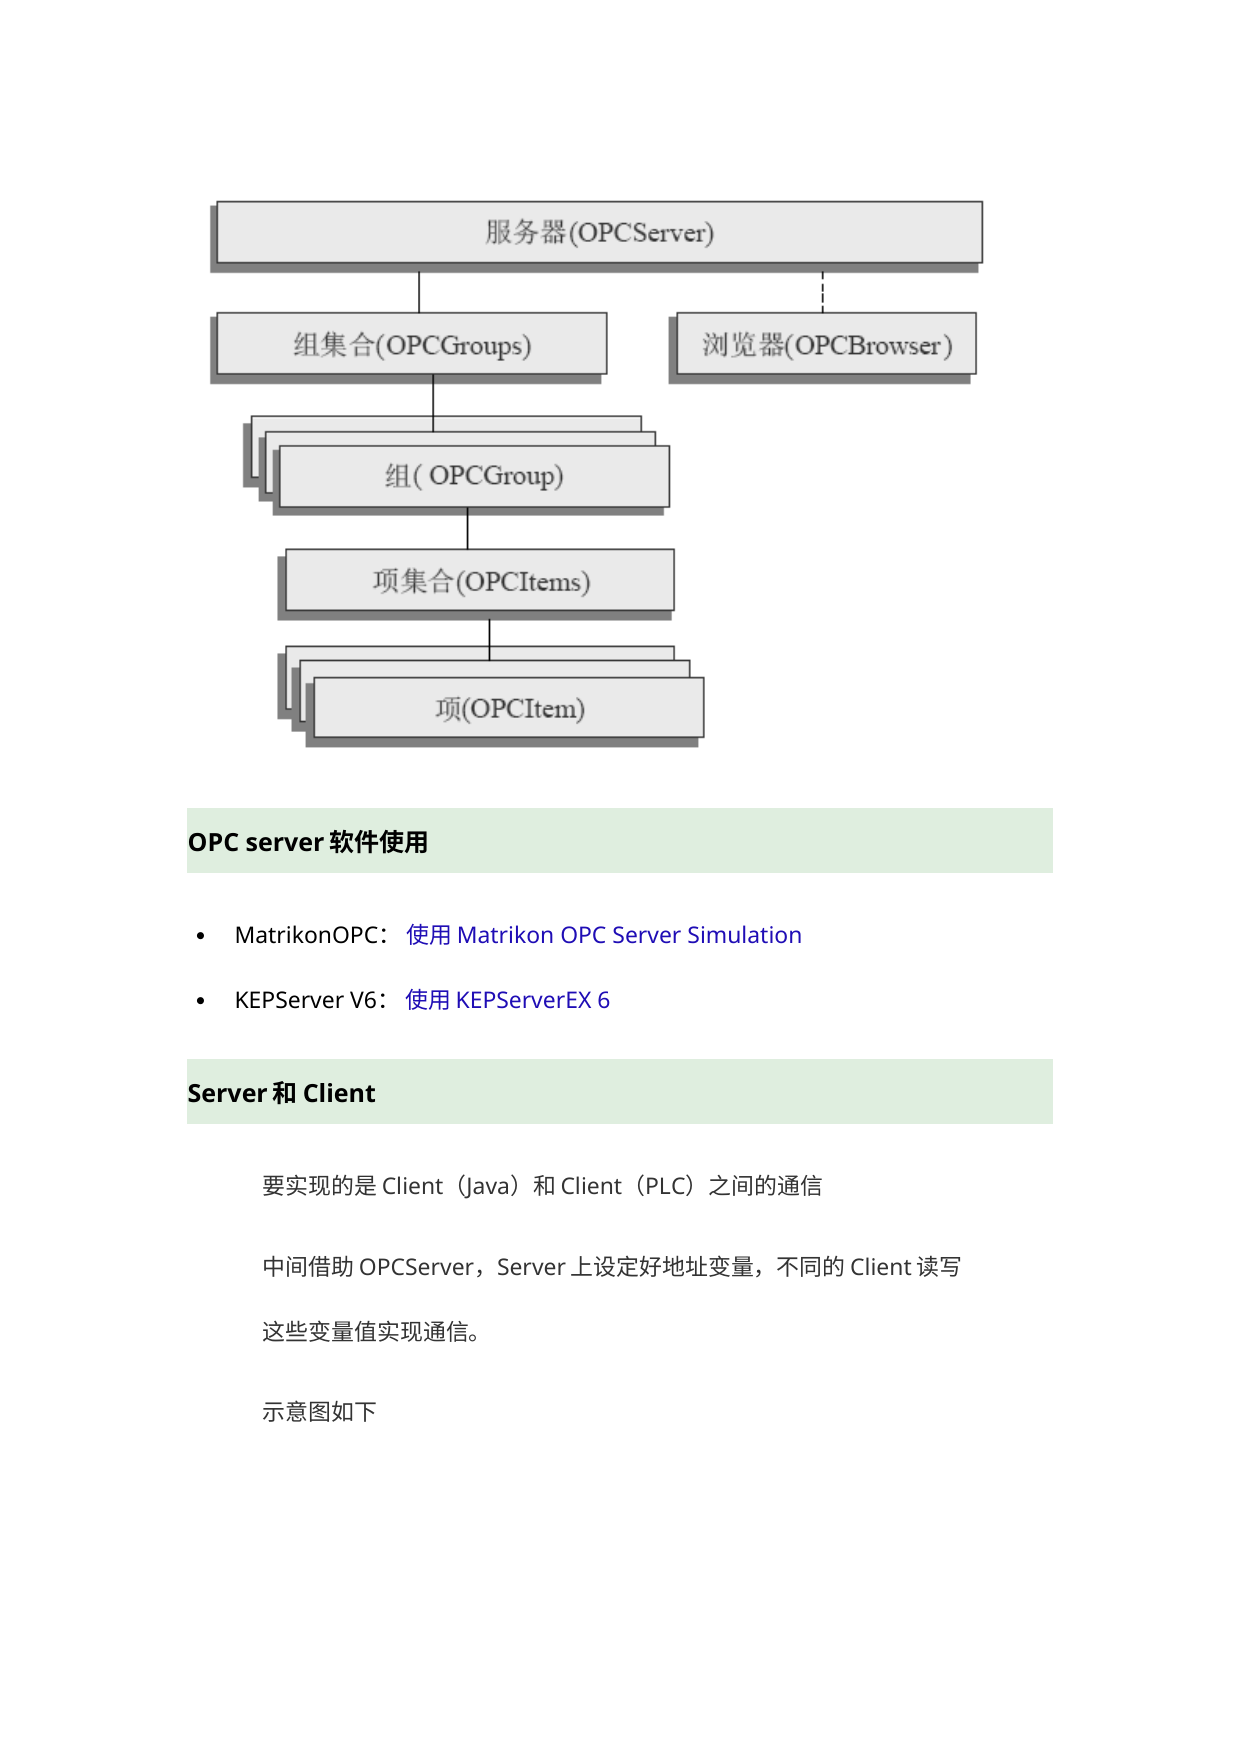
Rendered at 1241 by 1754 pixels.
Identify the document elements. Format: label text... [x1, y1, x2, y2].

subtitle Server和Client [187, 1059, 1053, 1124]
text 示意图如下 [262, 1378, 978, 1443]
picture [187, 173, 1010, 768]
text 中间借助OPCServer，Server上设定好地址变量，不同的Client读写这些变量值实现通信。 [262, 1233, 978, 1363]
list MatrikonOPC： 使用Matrikon OPC Server Simulation [197, 901, 1053, 966]
subtitle OPC server软件使用 [187, 808, 1053, 873]
text 要实现的是Client（Java）和Client（PLC）之间的通信 [262, 1152, 978, 1217]
list KEPServer V6： 使用KEPServerEX 6 [197, 966, 1053, 1031]
